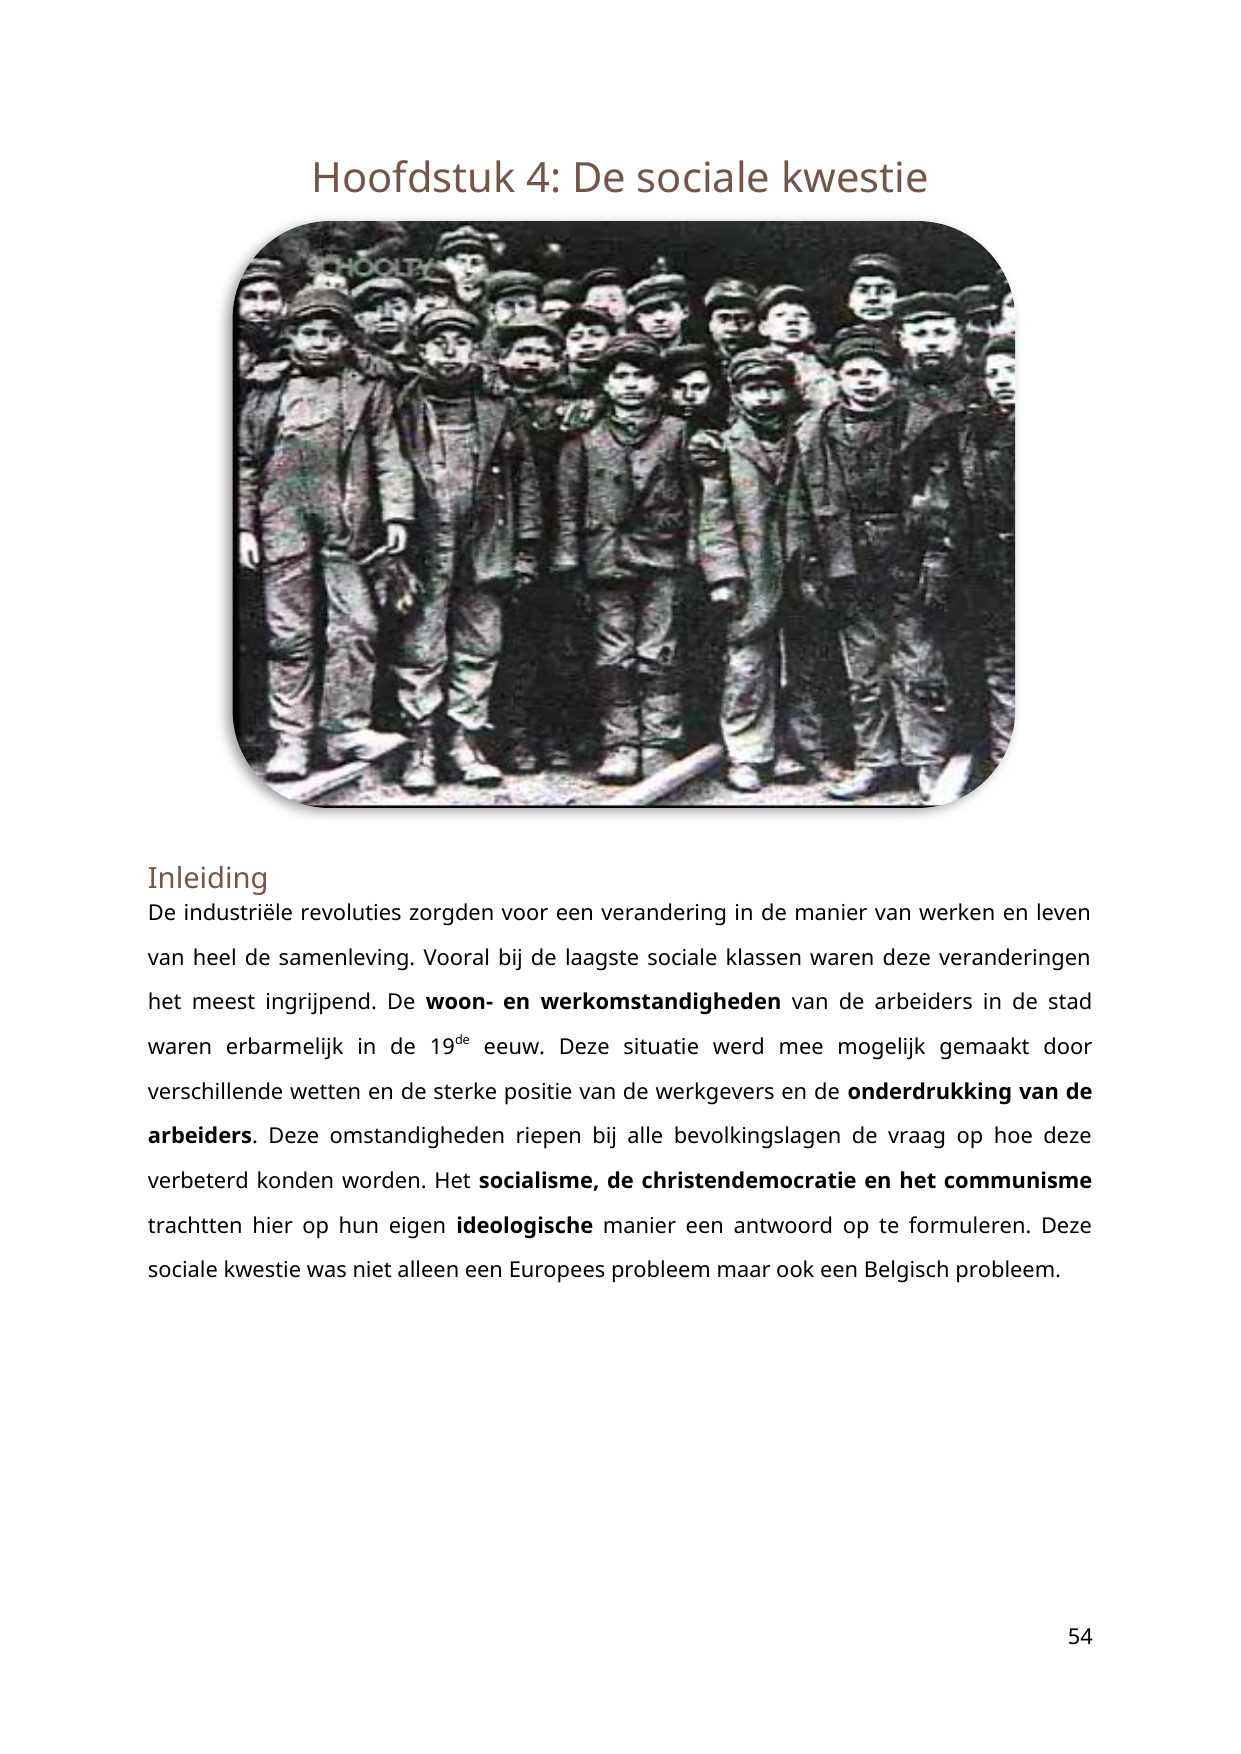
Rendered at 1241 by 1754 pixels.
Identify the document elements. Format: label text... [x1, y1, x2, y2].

text Inleiding [148, 857, 1093, 897]
text Hoofdstuk 4: De sociale kwestie [148, 148, 1093, 204]
text De industriële revoluties zorgden voor een verandering in de manier van werken en leven van heel de samenleving. Vooral bij de laagste sociale klassen waren deze veranderingen het meest ingrijpend. De woon- en werkomstandigheden van de arbeiders in de stad waren erbarmelijk in de 19de eeuw. Deze situatie werd mee mogelijk gemaakt door verschillende wetten en de sterke positie van de werkgevers en de onderdrukking van de arbeiders. Deze omstandigheden riepen bij alle bevolkingslagen de vraag op hoe deze verbeterd konden worden. Het socialisme, de christendemocratie en het communisme trachtten hier op hun eigen ideologische manier een antwoord op te formuleren. Deze sociale kwestie was niet alleen een Europees probleem maar ook een Belgisch probleem. [148, 897, 1093, 1284]
picture [232, 221, 1016, 808]
